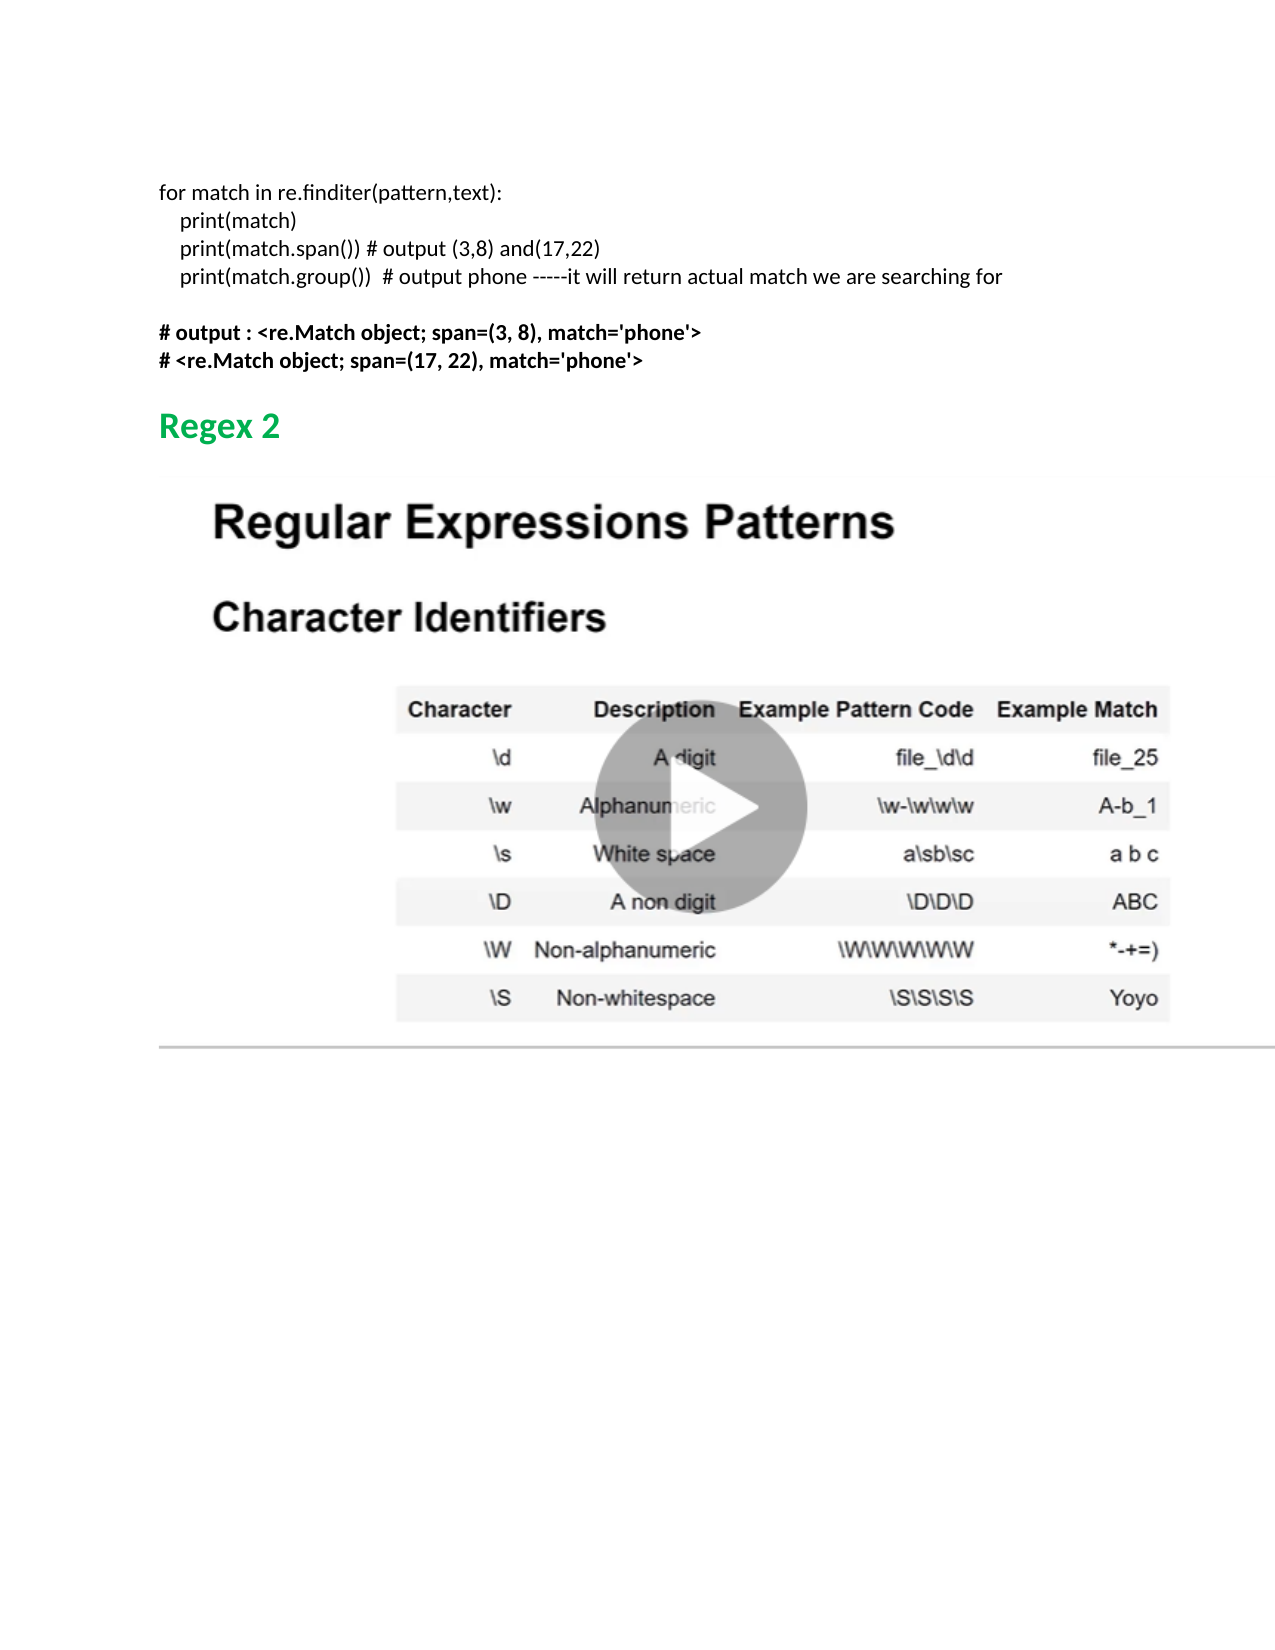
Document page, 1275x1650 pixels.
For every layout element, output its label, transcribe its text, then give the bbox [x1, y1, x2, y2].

text print(match) [159, 206, 1125, 234]
picture [158, 476, 1275, 1052]
text for match in re.finditer(pattern,text): [159, 178, 1125, 206]
text print(match.span()) # output (3,8) and(17,22) [159, 234, 1125, 262]
text Regex 2 [159, 402, 1125, 448]
text print(match.group()) # output phone -----it will return actual match we are searching for [159, 262, 1125, 290]
text # output : <re.Match object; span=(3, 8), match='phone'> [159, 318, 1125, 346]
text # <re.Match object; span=(17, 22), match='phone'> [159, 346, 1125, 374]
